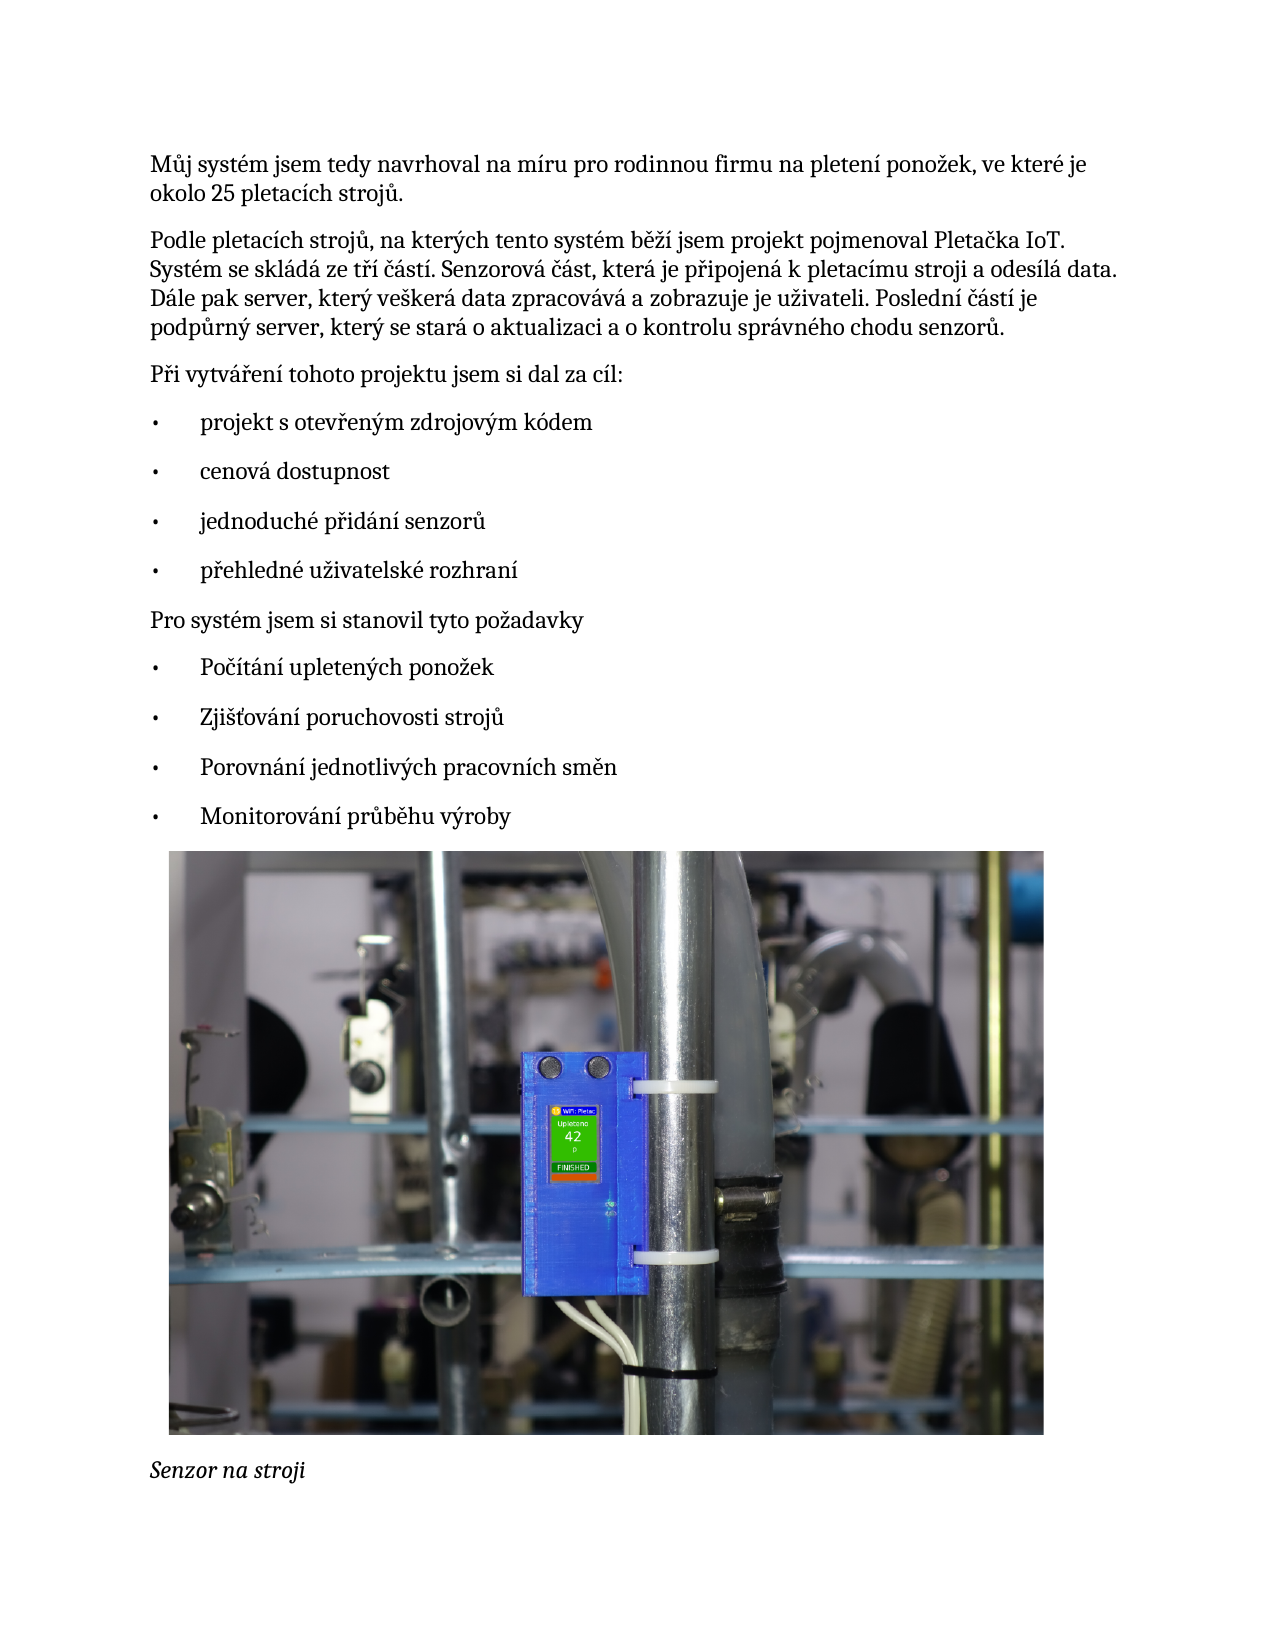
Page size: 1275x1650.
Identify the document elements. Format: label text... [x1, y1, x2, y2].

list Monitorování průběhu výroby [150, 802, 1125, 831]
text Při vytváření tohoto projektu jsem si dal za cíl: [150, 360, 1125, 389]
text Senzor na stroji [150, 1456, 1125, 1484]
list projekt s otevřeným zdrojovým kódem [150, 407, 1125, 436]
text Můj systém jsem tedy navrhoval na míru pro rodinnou firmu na pletení ponožek, ve které je okolo 25 pletacích strojů. [150, 150, 1125, 207]
text Pro systém jsem si stanovil tyto požadavky [150, 606, 1125, 634]
list Počítání upletených ponožek [150, 653, 1125, 682]
list jednoduché přidání senzorů [150, 507, 1125, 535]
list Porovnání jednotlivých pracovních směn [150, 752, 1125, 781]
picture [168, 851, 1044, 1435]
list Zjišťování poruchovosti strojů [150, 703, 1125, 732]
text Podle pletacích strojů, na kterých tento systém běží jsem projekt pojmenoval Pletačka IoT. Systém se skládá ze tří částí. Senzorová část, která je připojená k pletacímu stroji a odesílá data. Dále pak server, který veškerá data zpracovává a zobrazuje je uživateli. Poslední částí je podpůrný server, který se stará o aktualizaci a o kontrolu správného chodu senzorů. [150, 226, 1125, 341]
list přehledné uživatelské rozhraní [150, 556, 1125, 585]
list cenová dostupnost [150, 457, 1125, 486]
